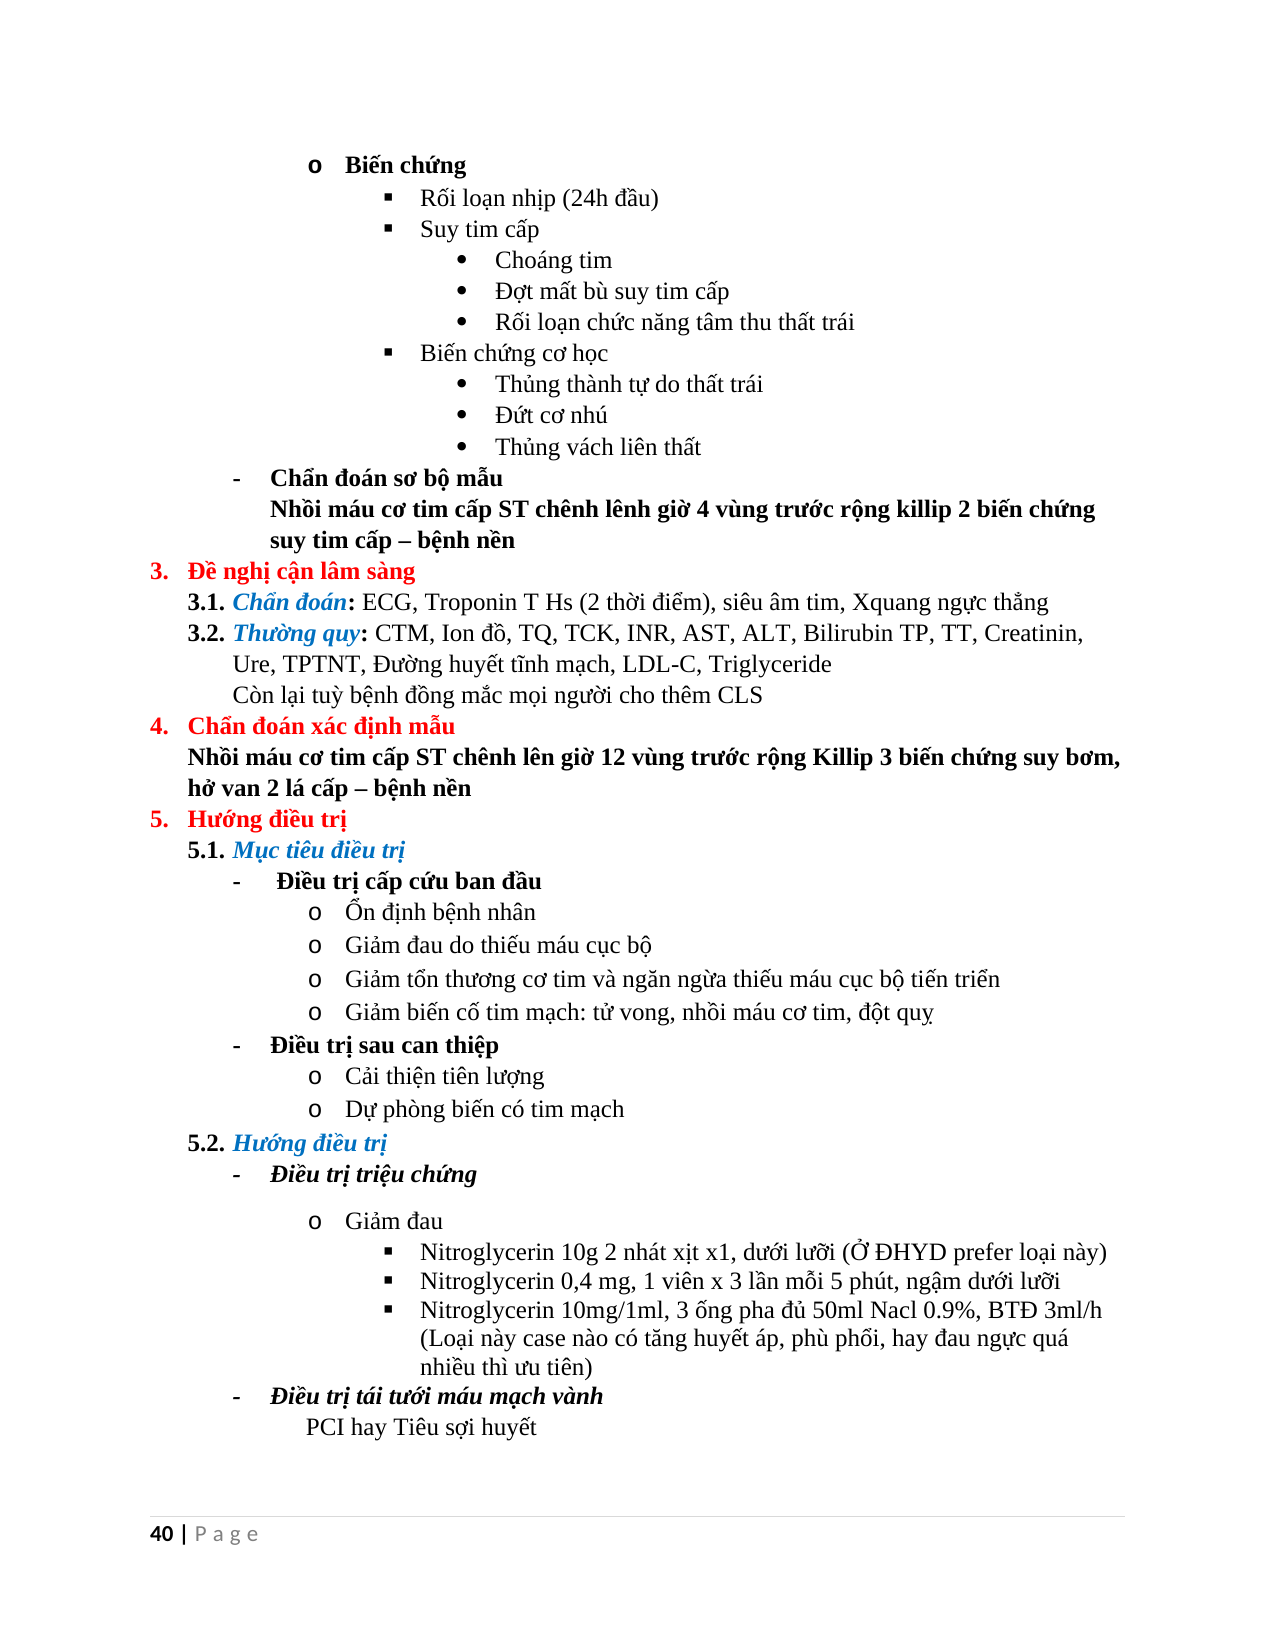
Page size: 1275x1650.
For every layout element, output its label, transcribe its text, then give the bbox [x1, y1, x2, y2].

list Điều trị sau can thiệp [232, 1030, 1125, 1059]
list Còn lại tuỳ bệnh đồng mắc mọi người cho thêm CLS [232, 680, 1125, 709]
list Biến chứng [307, 150, 1125, 181]
list Nhồi máu cơ tim cấp ST chênh lên giờ 12 vùng trước rộng Killip 3 biến chứng suy bơm, hở van 2 lá cấp – bệnh nền [187, 742, 1125, 802]
list Ổn định bệnh nhân [307, 897, 1125, 928]
list Điều trị triệu chứng [232, 1159, 1125, 1187]
list Đợt mất bù suy tim cấp [457, 276, 1125, 305]
list Rối loạn nhịp (24h đầu) [382, 183, 1125, 212]
list Giảm đau [307, 1206, 1125, 1237]
list Biến chứng cơ học [382, 338, 1125, 367]
list Điều trị tái tưới máu mạch vành [232, 1381, 1125, 1410]
list Nitroglycerin 10mg/1ml, 3 ống pha đủ 50ml Nacl 0.9%, BTĐ 3ml/h (Loại này case nào có tăng huyết áp, phù phổi, hay đau ngực quá nhiều thì ưu tiên) [382, 1295, 1125, 1381]
list Hướng điều trị [187, 1128, 1125, 1156]
list Giảm tổn thương cơ tim và ngăn ngừa thiếu máu cục bộ tiến triển [307, 964, 1125, 994]
list Điều trị cấp cứu ban đầu [232, 866, 1125, 895]
list Giảm đau do thiếu máu cục bộ [307, 930, 1125, 961]
list Nitroglycerin 10g 2 nhát xịt x1, dưới lưỡi (Ở ĐHYD prefer loại này) [382, 1237, 1125, 1266]
list Thường quy: CTM, Ion đồ, TQ, TCK, INR, AST, ALT, Bilirubin TP, TT, Creatinin, Ure, TPTNT, Đường huyết tĩnh mạch, LDL-C, Triglyceride [187, 618, 1125, 678]
list Rối loạn chức năng tâm thu thất trái [457, 307, 1125, 336]
list Hướng điều trị [150, 804, 1125, 833]
list Giảm biến cố tim mạch: tử vong, nhồi máu cơ tim, đột quỵ [307, 997, 1125, 1028]
list Chẩn đoán sơ bộ mẫu [232, 463, 1125, 491]
list Nitroglycerin 0,4 mg, 1 viên x 3 lần mỗi 5 phút, ngậm dưới lưỡi [382, 1266, 1125, 1295]
list Đứt cơ nhú [457, 401, 1125, 429]
list Chẩn đoán: ECG, Troponin T Hs (2 thời điểm), siêu âm tim, Xquang ngực thẳng [187, 587, 1125, 616]
list Chẩn đoán xác định mẫu [150, 711, 1125, 740]
list Cải thiện tiên lượng [307, 1061, 1125, 1092]
list Thủng vách liên thất [457, 432, 1125, 460]
list Mục tiêu điều trị [187, 835, 1125, 864]
list Thủng thành tự do thất trái [457, 369, 1125, 398]
list Đề nghị cận lâm sàng [150, 556, 1125, 584]
list Choáng tim [457, 245, 1125, 274]
list PCI hay Tiêu sợi huyết [306, 1412, 1125, 1441]
list Suy tim cấp [382, 214, 1125, 243]
list Nhồi máu cơ tim cấp ST chênh lênh giờ 4 vùng trước rộng killip 2 biến chứng suy tim cấp – bệnh nền [270, 494, 1125, 553]
list Dự phòng biến có tim mạch [307, 1094, 1125, 1125]
